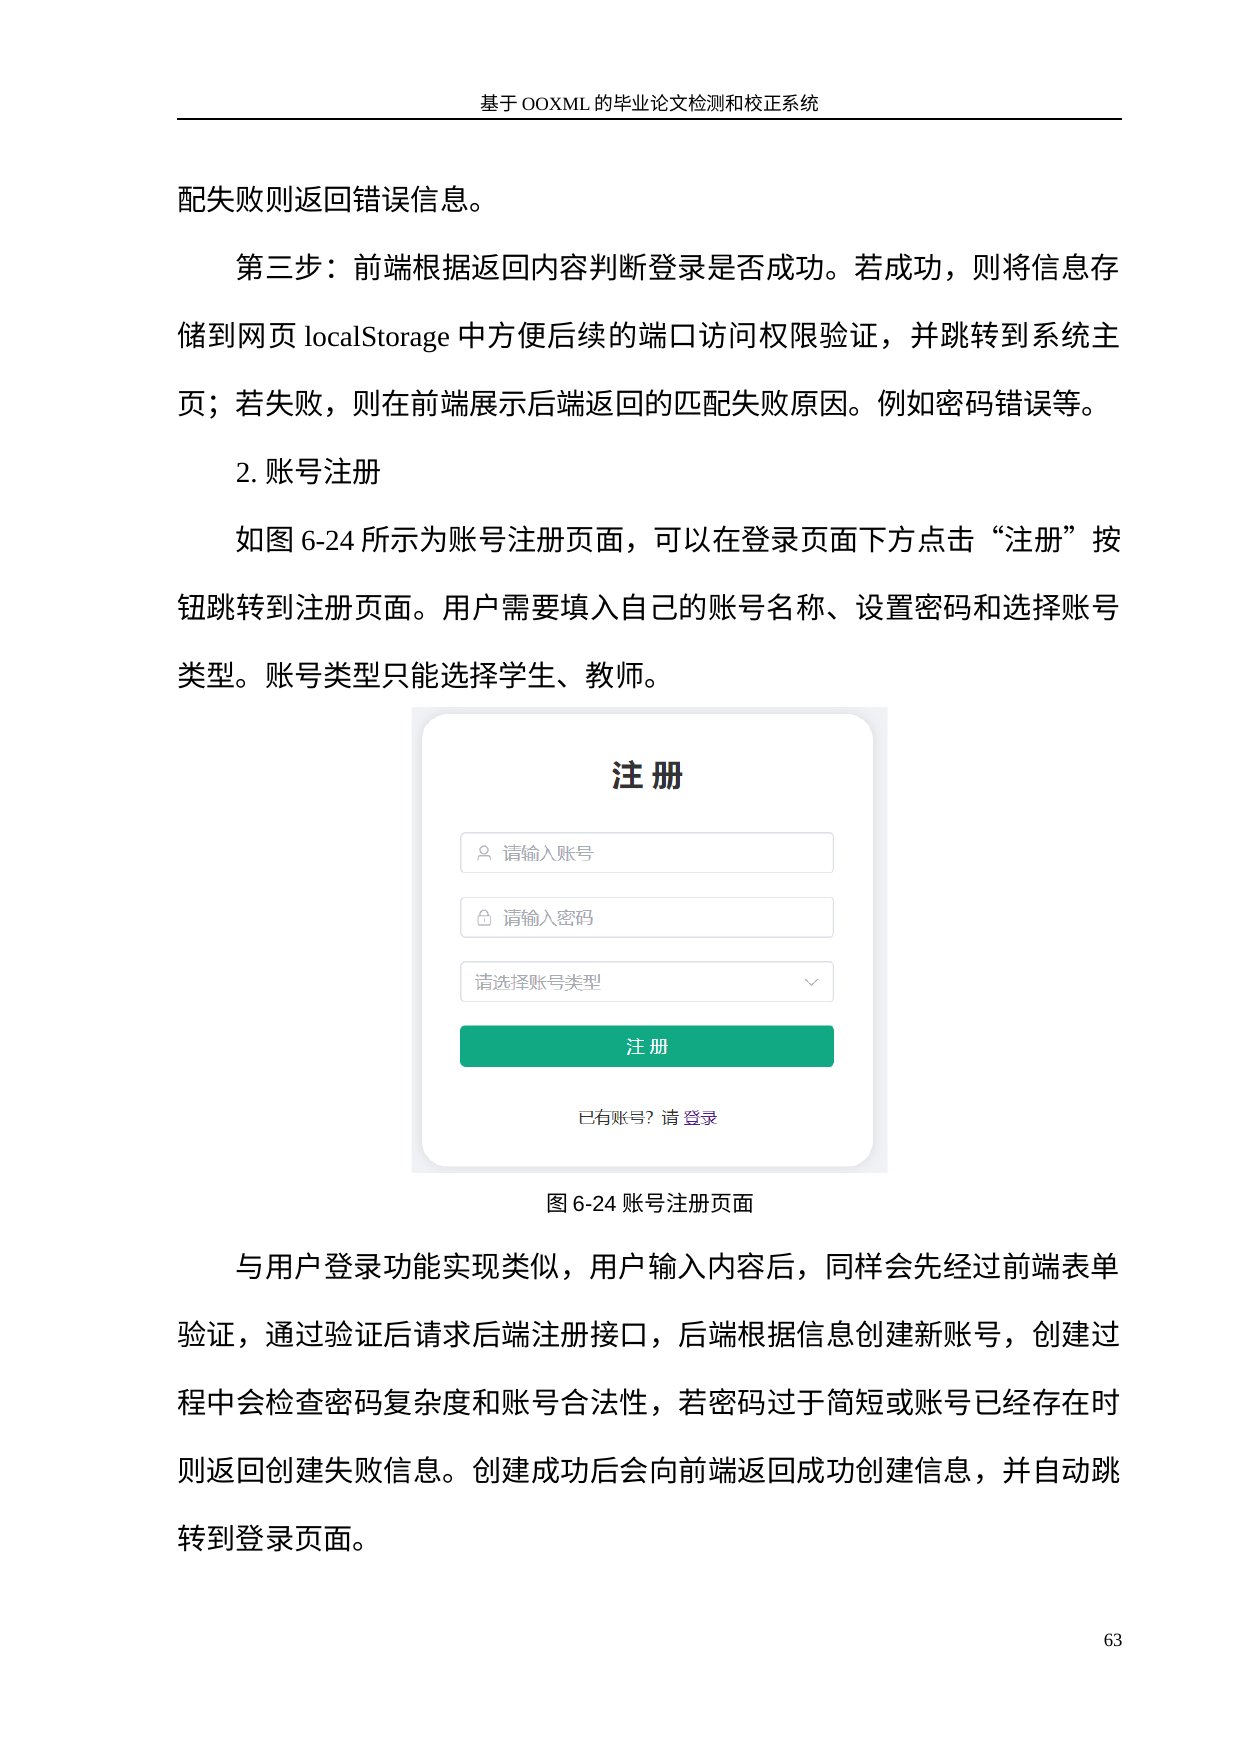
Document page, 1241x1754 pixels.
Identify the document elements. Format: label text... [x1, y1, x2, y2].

picture [411, 707, 888, 1173]
list 账号注册 [177, 436, 1122, 503]
text 第二步：后端接口拿到前端发送数据，根据数据查询数据库账号表，根据账号类型对账号进行筛选后，验证账号密码的正确性，成功匹配后将账号信息提取出来，并存储session中，最后将成功信息返回给前端。若匹配失败则返回错误信息。 [177, 164, 1122, 232]
text 与用户登录功能实现类似，用户输入内容后，同样会先经过前端表单验证，通过验证后请求后端注册接口，后端根据信息创建新账号，创建过程中会检查密码复杂度和账号合法性，若密码过于简短或账号已经存在时则返回创建失败信息。创建成功后会向前端返回成功创建信息，并自动跳转到登录页面。 [177, 1231, 1122, 1571]
text 第三步：前端根据返回内容判断登录是否成功。若成功，则将信息存储到网页localStorage中方便后续的端口访问权限验证，并跳转到系统主页；若失败，则在前端展示后端返回的匹配失败原因。例如密码错误等。 [177, 232, 1122, 436]
